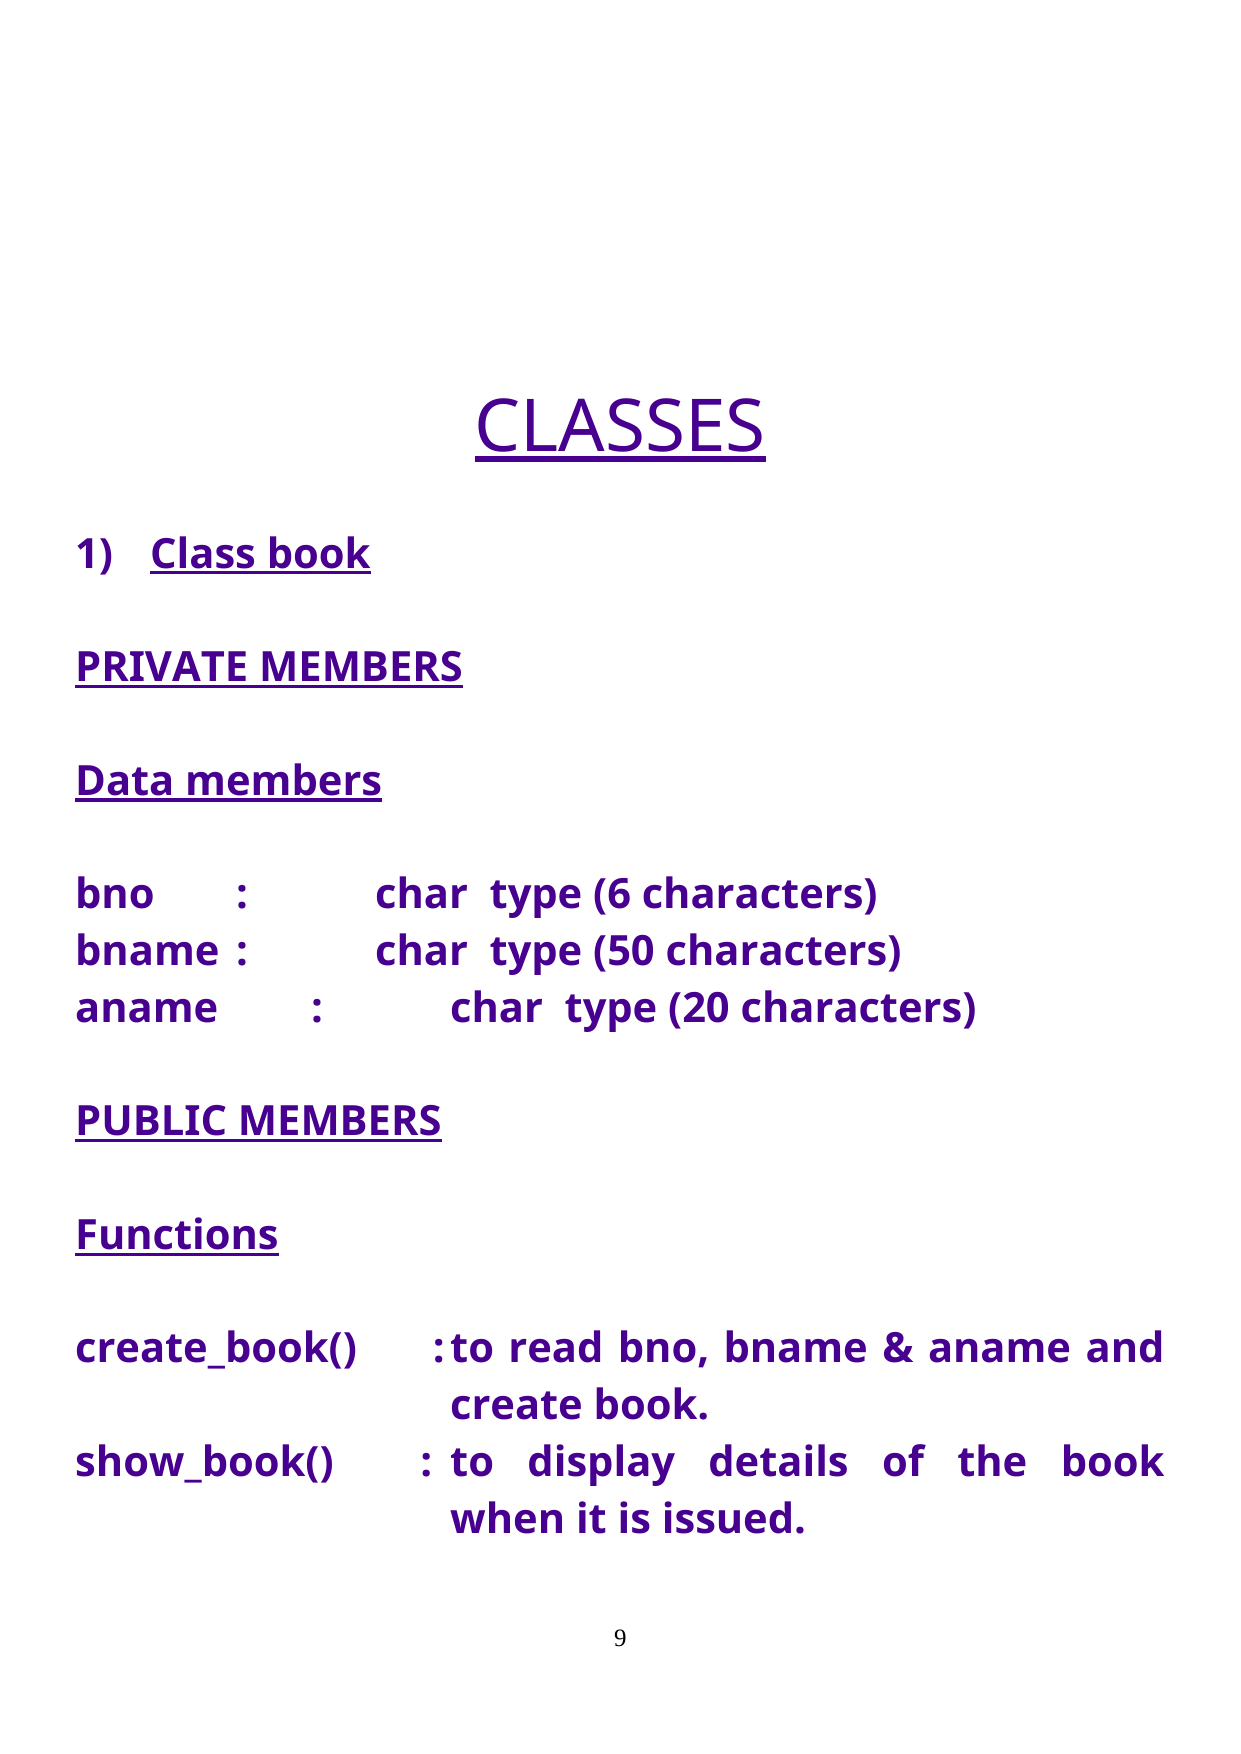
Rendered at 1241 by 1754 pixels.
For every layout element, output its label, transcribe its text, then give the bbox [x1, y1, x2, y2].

text PUBLIC MEMBERS [75, 1091, 1165, 1148]
text bname : char type (50 characters) [75, 921, 1165, 978]
list Class book [75, 523, 1165, 580]
text CLASSES [75, 373, 1165, 472]
text create_book() : to read bno, bname & aname and create book. [75, 1318, 1165, 1432]
text PRIVATE MEMBERS [75, 637, 1165, 694]
text Data members [75, 751, 1165, 807]
text show_book() : to display details of the book when it is issued. [75, 1432, 1165, 1545]
text Functions [75, 1205, 1165, 1262]
text aname : char type (20 characters) [75, 978, 1165, 1034]
text bno : char type (6 characters) [75, 864, 1165, 921]
